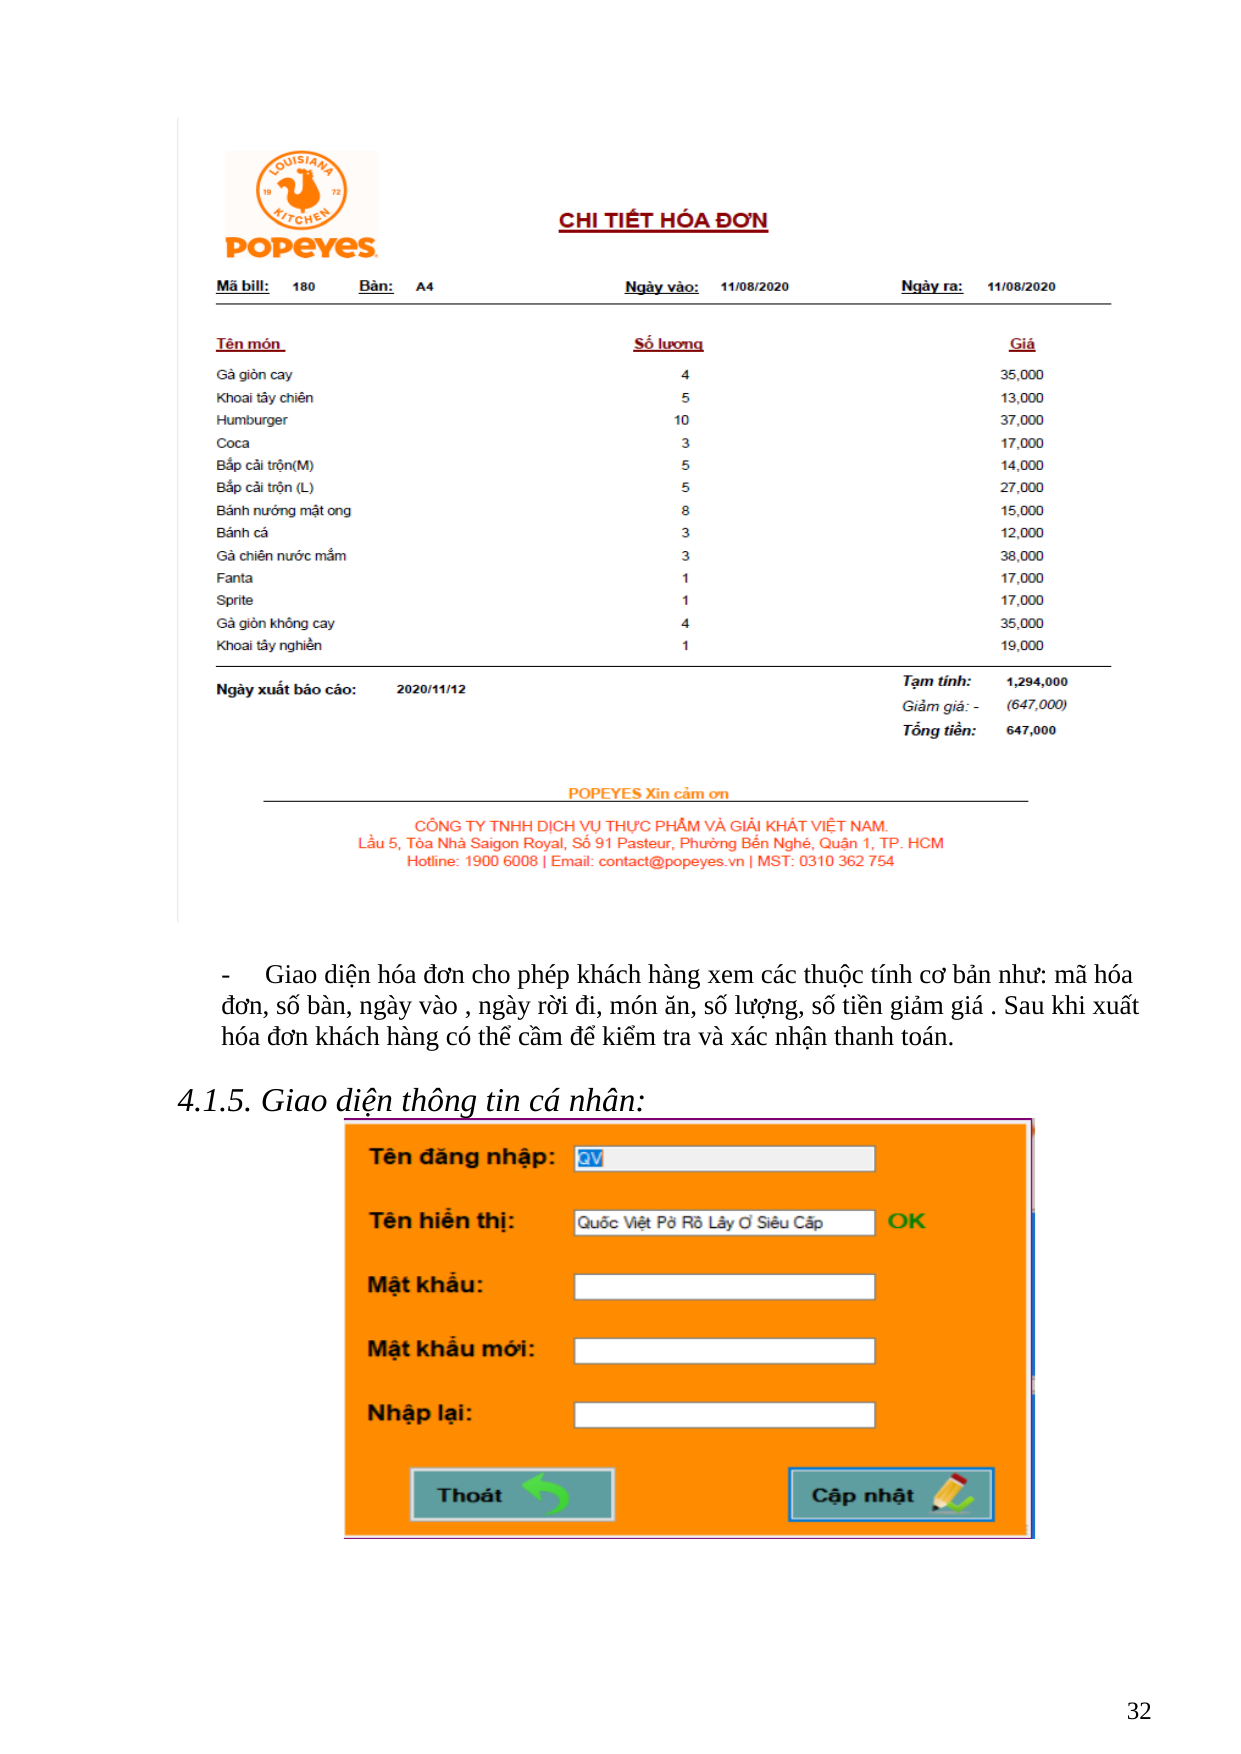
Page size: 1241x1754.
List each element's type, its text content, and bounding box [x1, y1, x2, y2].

text - Giao diện hóa đơn cho phép khách hàng xem các thuộc tính cơ bản như: mã hóa đơn, số bàn, ngày vào , ngày rời đi, món ăn, số lượng, số tiền giảm giá . Sau khi xuất hóa đơn khách hàng có thể cầm để kiểm tra và xác nhận thanh toán. [221, 958, 1152, 1051]
text 4.1.5. Giao diện thông tin cá nhân: [177, 1080, 1152, 1118]
picture [343, 1118, 1035, 1539]
picture [177, 118, 1148, 922]
